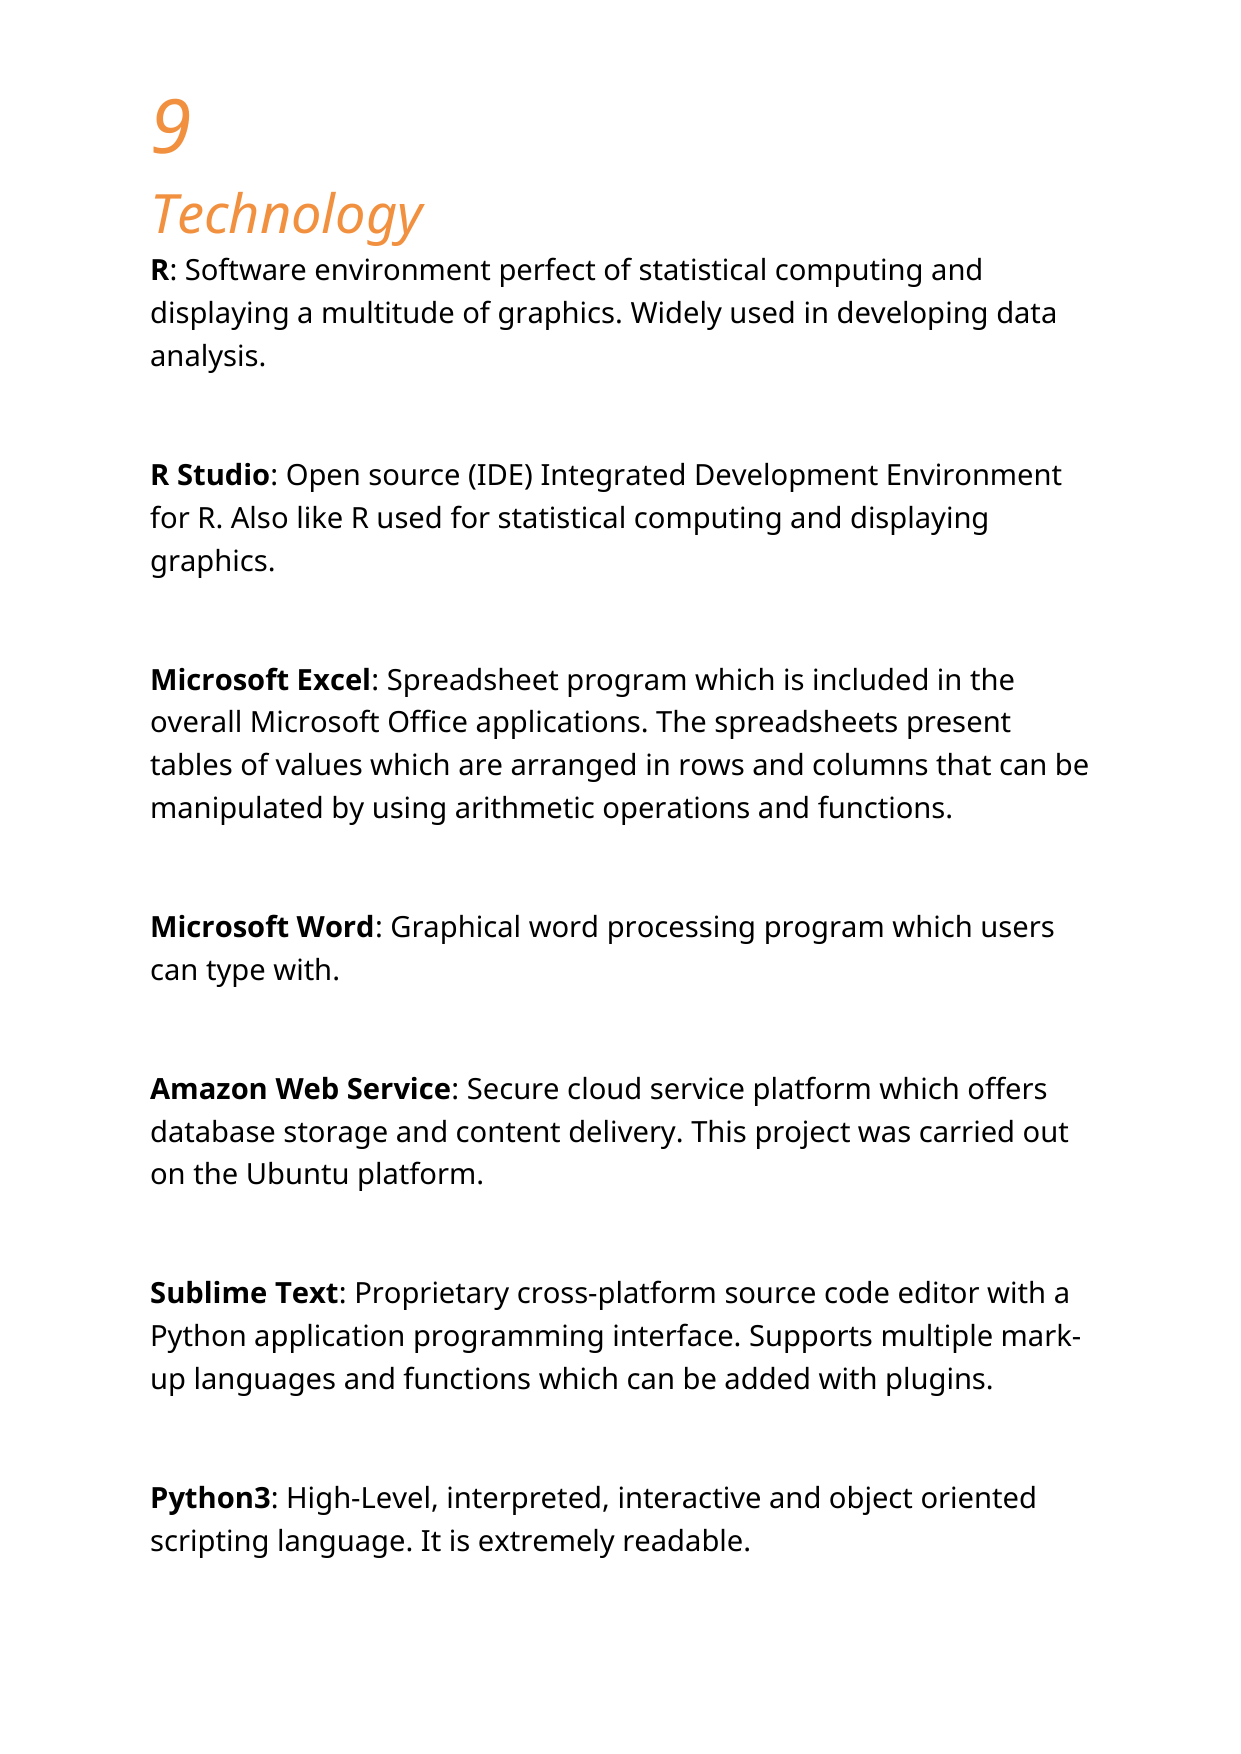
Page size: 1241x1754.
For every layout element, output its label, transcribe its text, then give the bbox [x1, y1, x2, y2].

text Amazon Web Service: Secure cloud service platform which offers database storage and content delivery. This project was carried out on the Ubuntu platform. [150, 1068, 1090, 1193]
text Python3: High-Level, interpreted, interactive and object oriented scripting language. It is extremely readable. [150, 1477, 1090, 1560]
subtitle Technology [150, 176, 1090, 250]
text R Studio: Open source (IDE) Integrated Development Environment for R. Also like R used for statistical computing and displaying graphics. [150, 454, 1090, 579]
text Sublime Text: Proprietary cross-platform source code editor with a Python application programming interface. Supports multiple mark-up languages and functions which can be added with plugins. [150, 1273, 1090, 1398]
text Microsoft Excel: Spreadsheet program which is included in the overall Microsoft Office applications. The spreadsheets present tables of values which are arranged in rows and columns that can be manipulated by using arithmetic operations and functions. [150, 659, 1090, 827]
text R: Software environment perfect of statistical computing and displaying a multitude of graphics. Widely used in developing data analysis. [150, 250, 1090, 375]
text Microsoft Word: Graphical word processing program which users can type with. [150, 906, 1090, 989]
